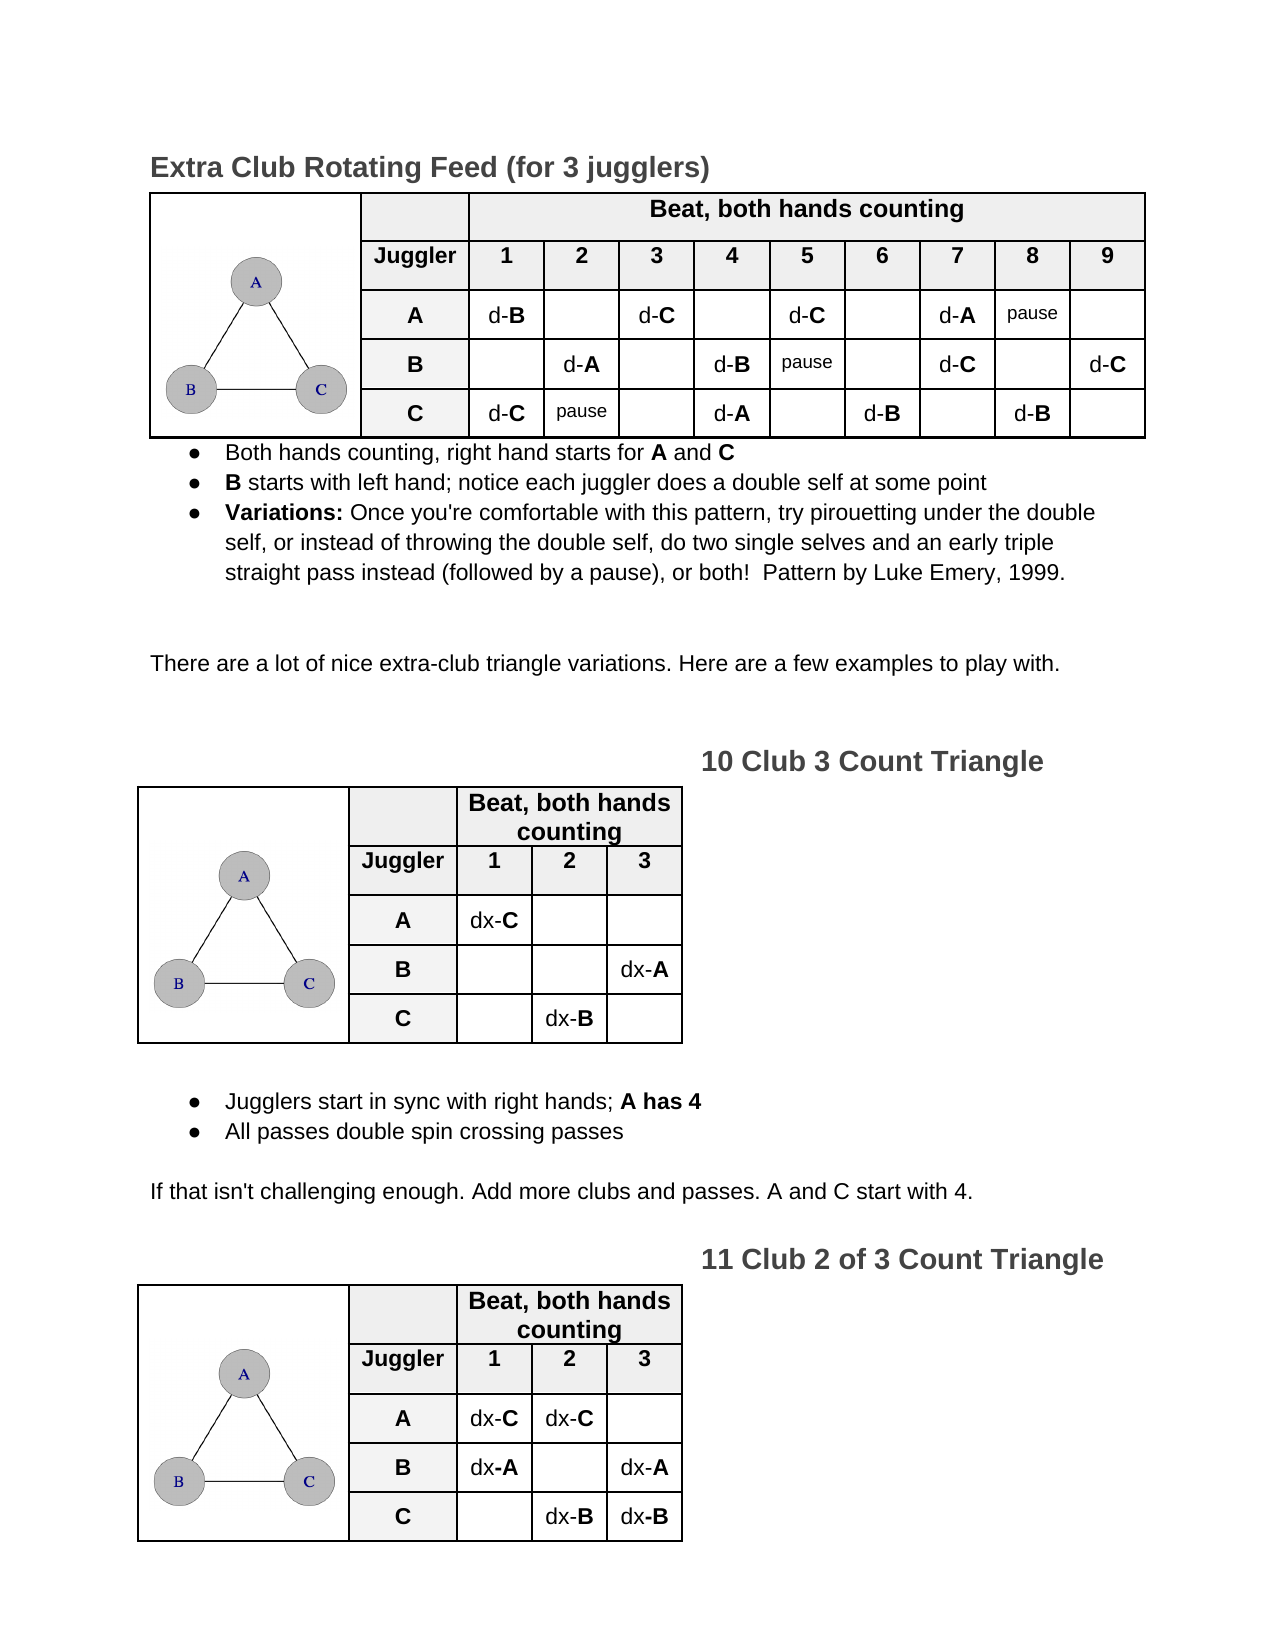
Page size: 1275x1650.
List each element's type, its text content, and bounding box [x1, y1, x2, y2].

table_cell [608, 896, 681, 943]
table_header [139, 788, 348, 1042]
subtitle 10 Club 3 Count Triangle [150, 744, 1125, 777]
table_cell dx-B [533, 995, 606, 1042]
table_cell dx-A [608, 946, 681, 992]
table_cell 5 [771, 242, 844, 289]
table_cell Juggler [350, 847, 456, 894]
table_header [139, 1286, 348, 1540]
table_cell [846, 340, 919, 387]
table_cell d-B [695, 340, 769, 387]
table_cell d-C [921, 340, 994, 387]
table_cell 9 [1071, 242, 1144, 289]
table_cell d-A [695, 390, 769, 436]
table_cell Juggler [362, 242, 468, 289]
table_cell B [362, 340, 468, 387]
table_cell d-B [470, 291, 543, 338]
subtitle 11 Club 2 of 3 Count Triangle [150, 1242, 1125, 1275]
list B starts with left hand; notice each juggler does a double self at some point [187, 469, 1125, 495]
table_cell d-C [1071, 340, 1144, 387]
list Variations: Once you're comfortable with this pattern, try pirouetting under the double self, or instead of throwing the double self, do two single selves and an early triple straight pass instead (followed by a pause), or both! Pattern by Luke Emery, 1999. [187, 499, 1125, 586]
picture [161, 246, 356, 419]
table_cell A [350, 1395, 456, 1442]
text If that isn't challenging enough. Add more clubs and passes. A and C start with 4. [150, 1178, 1125, 1205]
table_header Beat, both hands counting [470, 194, 1144, 240]
table_cell 3 [620, 242, 693, 289]
table_cell [533, 946, 606, 992]
table_cell 6 [846, 242, 919, 289]
table_header [151, 194, 360, 436]
table_cell [458, 1493, 531, 1540]
table_cell 7 [921, 242, 994, 289]
table_cell C [350, 1493, 456, 1540]
subtitle Extra Club Rotating Feed (for 3 jugglers) [150, 150, 1125, 183]
table_cell 8 [996, 242, 1069, 289]
table_cell d-C [771, 291, 844, 338]
table_cell 2 [533, 847, 606, 894]
table_cell pause [545, 390, 618, 436]
list All passes double spin crossing passes [187, 1118, 1125, 1144]
list Both hands counting, right hand starts for A and C [187, 439, 1125, 465]
picture [149, 1338, 343, 1511]
table_header [350, 788, 456, 845]
table_cell A [362, 291, 468, 338]
table_cell B [350, 1444, 456, 1491]
text There are a lot of nice extra-club triangle variations. Here are a few examples to play with. [150, 650, 1125, 676]
table_cell [695, 291, 769, 338]
table_cell [533, 1444, 606, 1491]
table_cell [846, 291, 919, 338]
table_cell [608, 995, 681, 1042]
table_cell dx-A [458, 1444, 531, 1491]
table_header Beat, both hands counting [458, 788, 681, 845]
picture [149, 840, 343, 1013]
table_cell 2 [533, 1345, 606, 1392]
table_cell B [350, 946, 456, 992]
table_cell [458, 946, 531, 992]
table_cell dx-B [533, 1493, 606, 1540]
table_cell A [350, 896, 456, 943]
list Jugglers start in sync with right hands; A has 4 [187, 1088, 1125, 1114]
table_cell [1071, 291, 1144, 338]
table_cell [620, 390, 693, 436]
table_cell dx-B [608, 1493, 681, 1540]
table_cell Juggler [350, 1345, 456, 1392]
table_cell 3 [608, 847, 681, 894]
table_cell pause [996, 291, 1069, 338]
table_cell [533, 896, 606, 943]
table_cell d-A [545, 340, 618, 387]
table_cell [545, 291, 618, 338]
table_cell 2 [545, 242, 618, 289]
table_cell dx-A [608, 1444, 681, 1491]
table_cell d-B [996, 390, 1069, 436]
table_cell d-C [620, 291, 693, 338]
table_cell 1 [458, 847, 531, 894]
table_cell pause [771, 340, 844, 387]
table_cell [470, 340, 543, 387]
table_header [362, 194, 468, 240]
table_cell d-C [470, 390, 543, 436]
table_cell [620, 340, 693, 387]
table_cell 3 [608, 1345, 681, 1392]
table_cell C [350, 995, 456, 1042]
table_cell [608, 1395, 681, 1442]
table_cell 1 [470, 242, 543, 289]
table_cell 1 [458, 1345, 531, 1392]
table_cell d-A [921, 291, 994, 338]
table_cell 4 [695, 242, 769, 289]
table_cell [921, 390, 994, 436]
table_cell d-B [846, 390, 919, 436]
table_cell dx-C [458, 1395, 531, 1442]
table_cell dx-C [458, 896, 531, 943]
table_header Beat, both hands counting [458, 1286, 681, 1343]
table_cell [996, 340, 1069, 387]
table_cell [771, 390, 844, 436]
table_cell [1071, 390, 1144, 436]
table_cell [458, 995, 531, 1042]
table_cell dx-C [533, 1395, 606, 1442]
table_cell C [362, 390, 468, 436]
table_header [350, 1286, 456, 1343]
